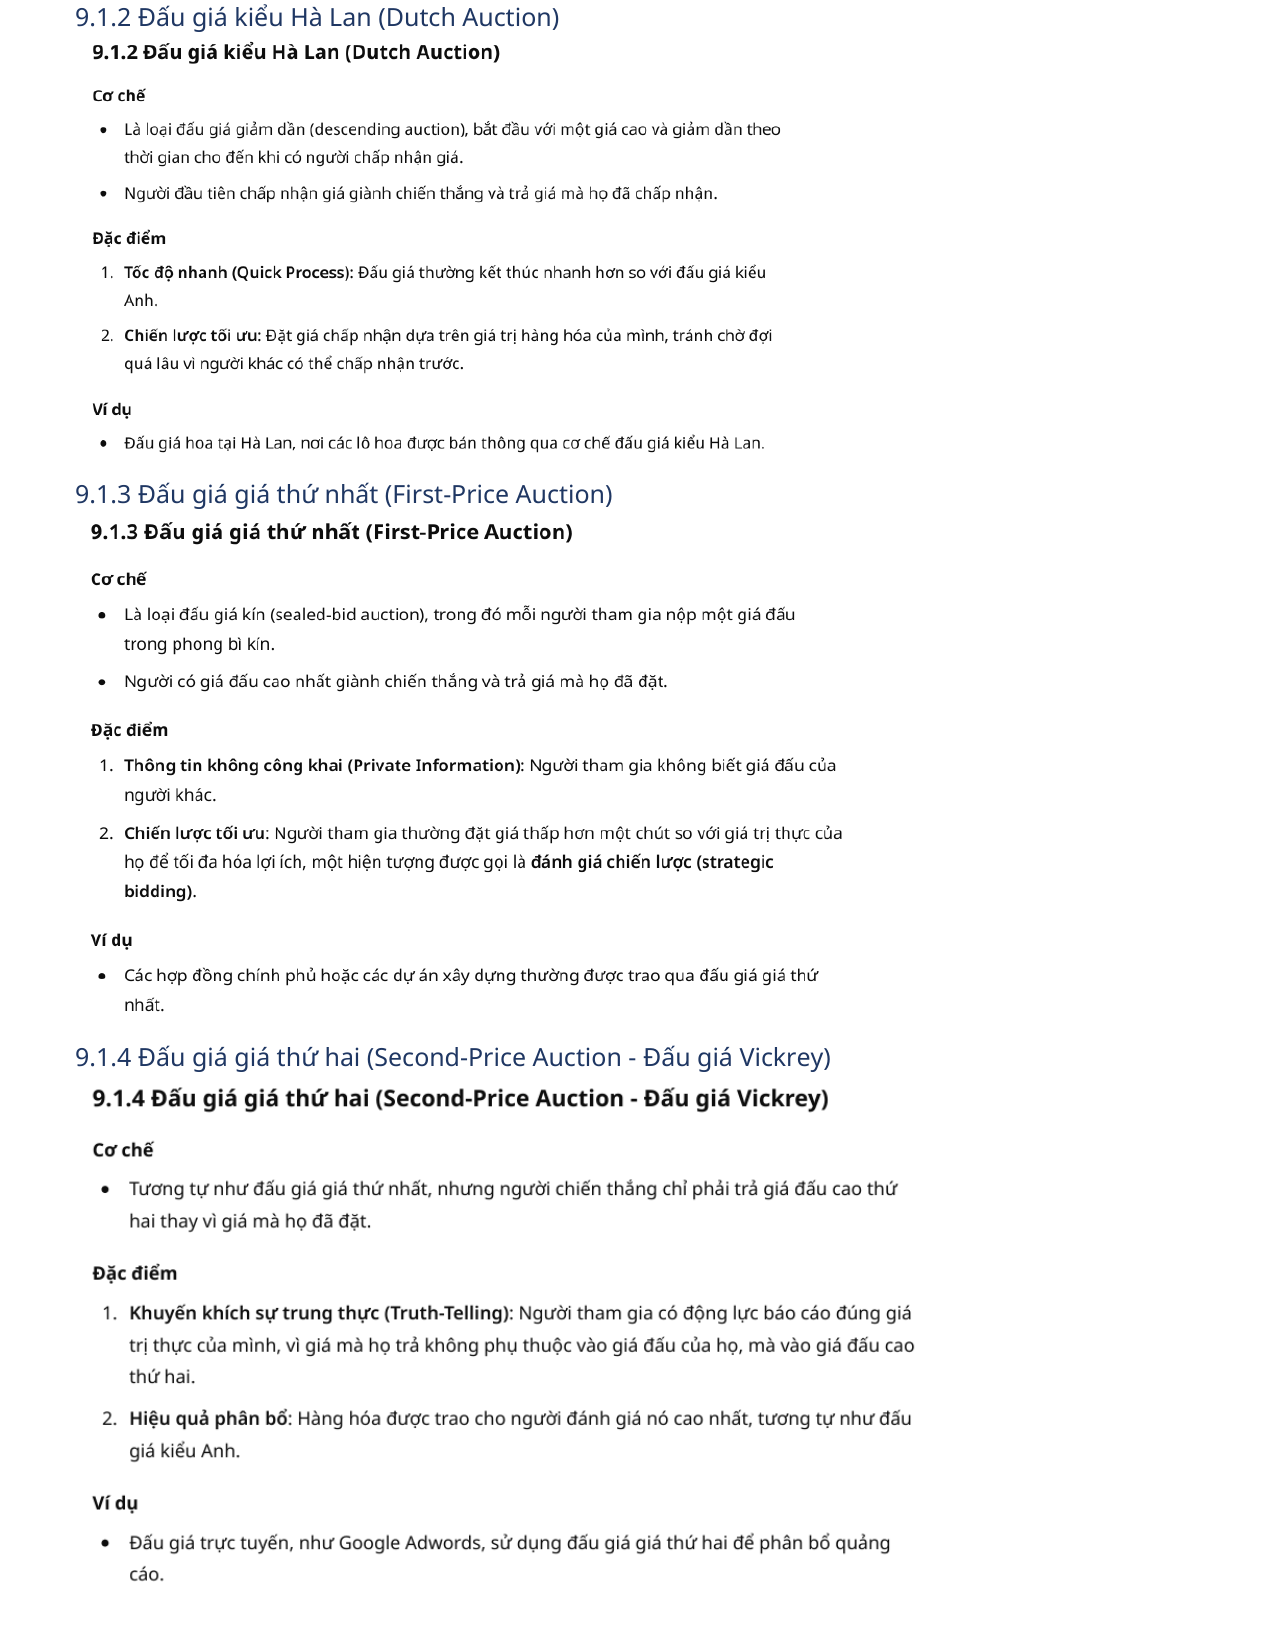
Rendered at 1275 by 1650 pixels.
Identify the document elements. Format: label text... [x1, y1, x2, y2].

subtitle 9.1.3 Đấu giá giá thứ nhất (First-Price Auction) [75, 477, 1200, 511]
subtitle 9.1.4 Đấu giá giá thứ hai (Second-Price Auction - Đấu giá Vickrey) [75, 1039, 1200, 1073]
picture [75, 36, 781, 458]
picture [75, 1076, 935, 1615]
subtitle 9.1.2 Đấu giá kiểu Hà Lan (Dutch Auction) [75, 0, 1200, 34]
picture [75, 513, 845, 1021]
